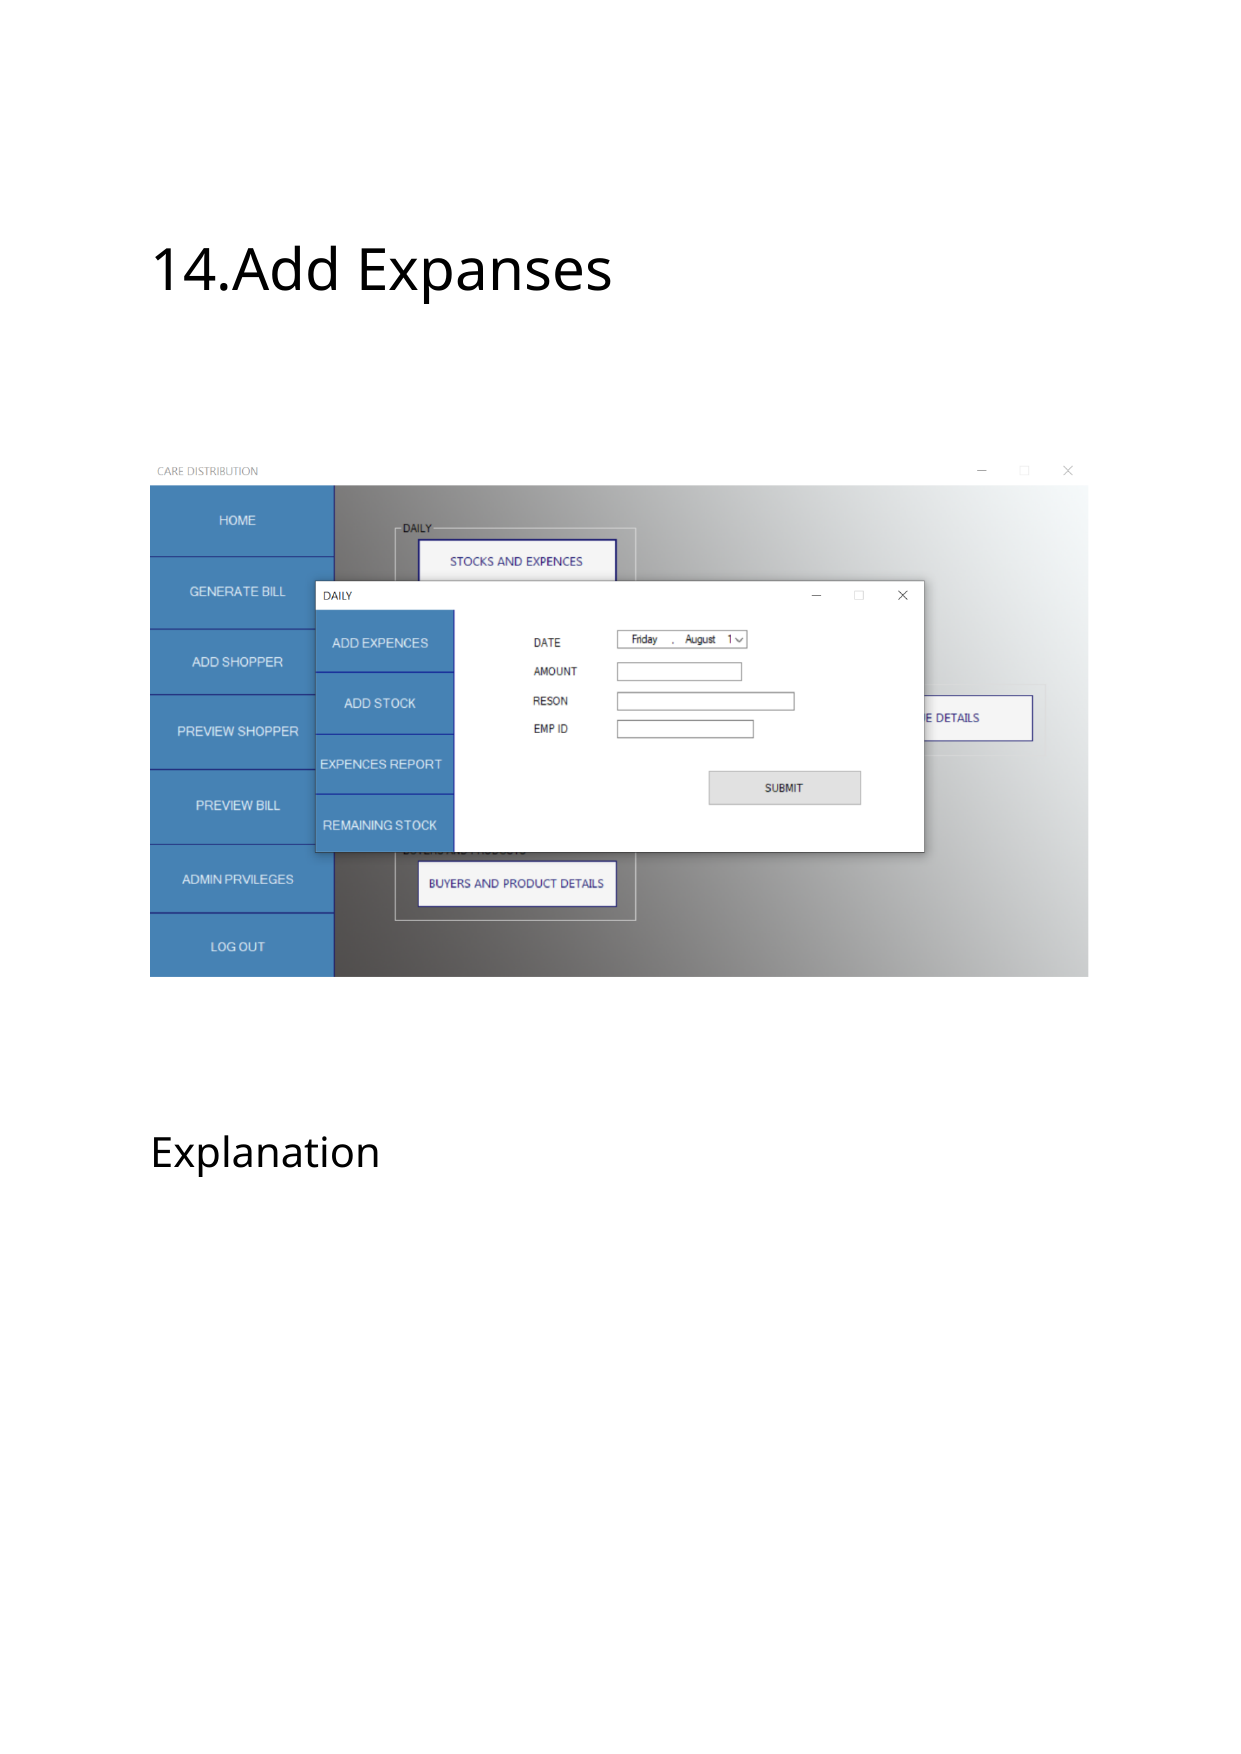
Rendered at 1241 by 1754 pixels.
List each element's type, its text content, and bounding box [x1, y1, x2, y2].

text Explanation [150, 1122, 1090, 1179]
picture [150, 457, 1089, 977]
text 14.Add Expanses [150, 228, 1090, 307]
